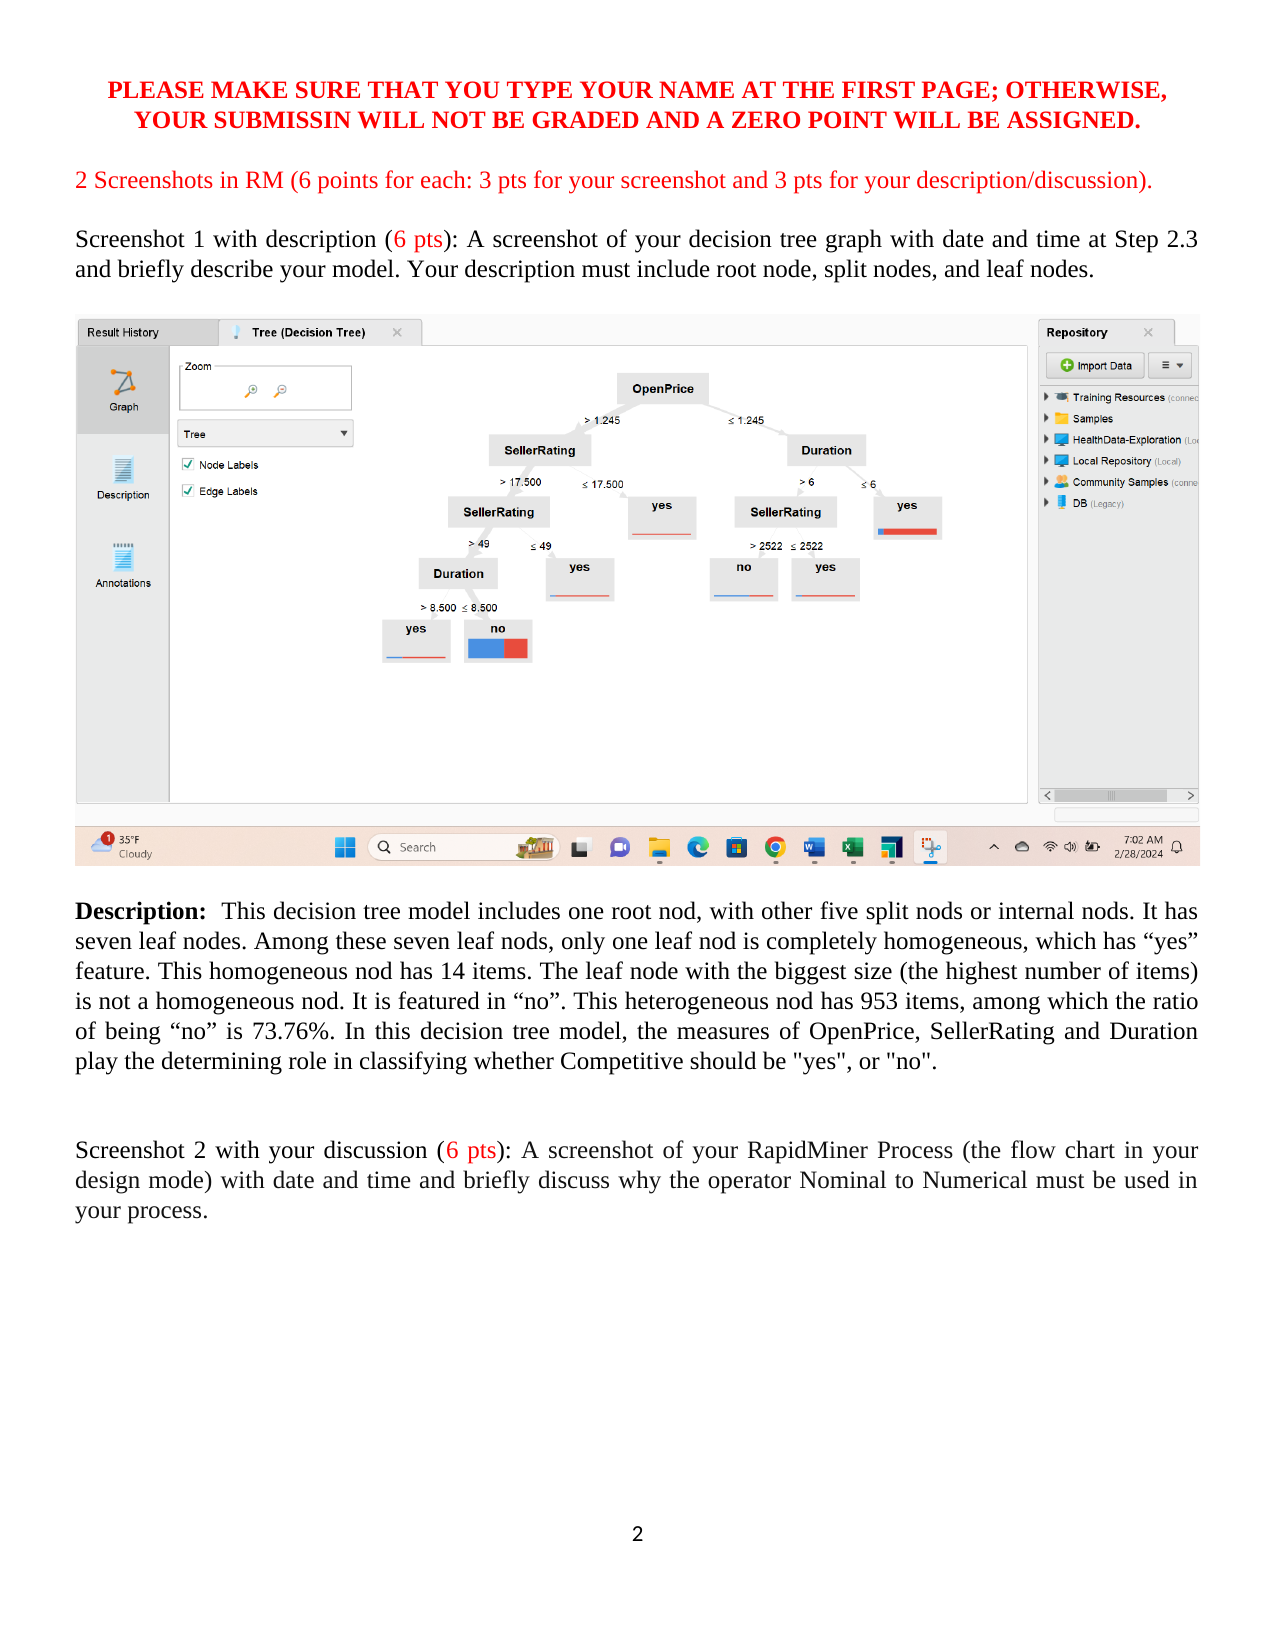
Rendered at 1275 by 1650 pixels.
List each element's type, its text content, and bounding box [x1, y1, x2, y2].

picture [75, 314, 1200, 866]
text 2 Screenshots in RM (6 points for each: 3 pts for your screenshot and 3 pts for your description/discussion). [75, 165, 1200, 193]
text Description: This decision tree model includes one root nod, with other five split nods or internal nods. It has seven leaf nodes. Among these seven leaf nods, only one leaf nod is completely homogeneous, which has “yes” feature. This homogeneous nod has 14 items. The leaf node with the biggest size (the highest number of items) is not a homogeneous nod. It is featured in “no”. This heterogeneous nod has 953 items, among which the ratio of being “no” is 73.76%. In this decision tree model, the measures of OpenPrice, SellerRating and Duration play the determining role in classifying whether Competitive should be "yes", or "no". [75, 896, 1200, 1075]
text PLEASE MAKE SURE THAT YOU TYPE YOUR NAME AT THE FIRST PAGE; OTHERWISE, YOUR SUBMISSIN WILL NOT BE GRADED AND A ZERO POINT WILL BE ASSIGNED. [75, 75, 1200, 134]
text Screenshot 2 with your discussion (6 pts): A screenshot of your RapidMiner Process (the flow chart in your design mode) with date and time and briefly discuss why the operator Nominal to Numerical must be used in your process. [75, 1136, 1200, 1224]
text Screenshot 1 with description (6 pts): A screenshot of your decision tree graph with date and time at Step 2.3 and briefly describe your model. Your description must include root node, split nodes, and leaf nodes. [75, 224, 1200, 283]
